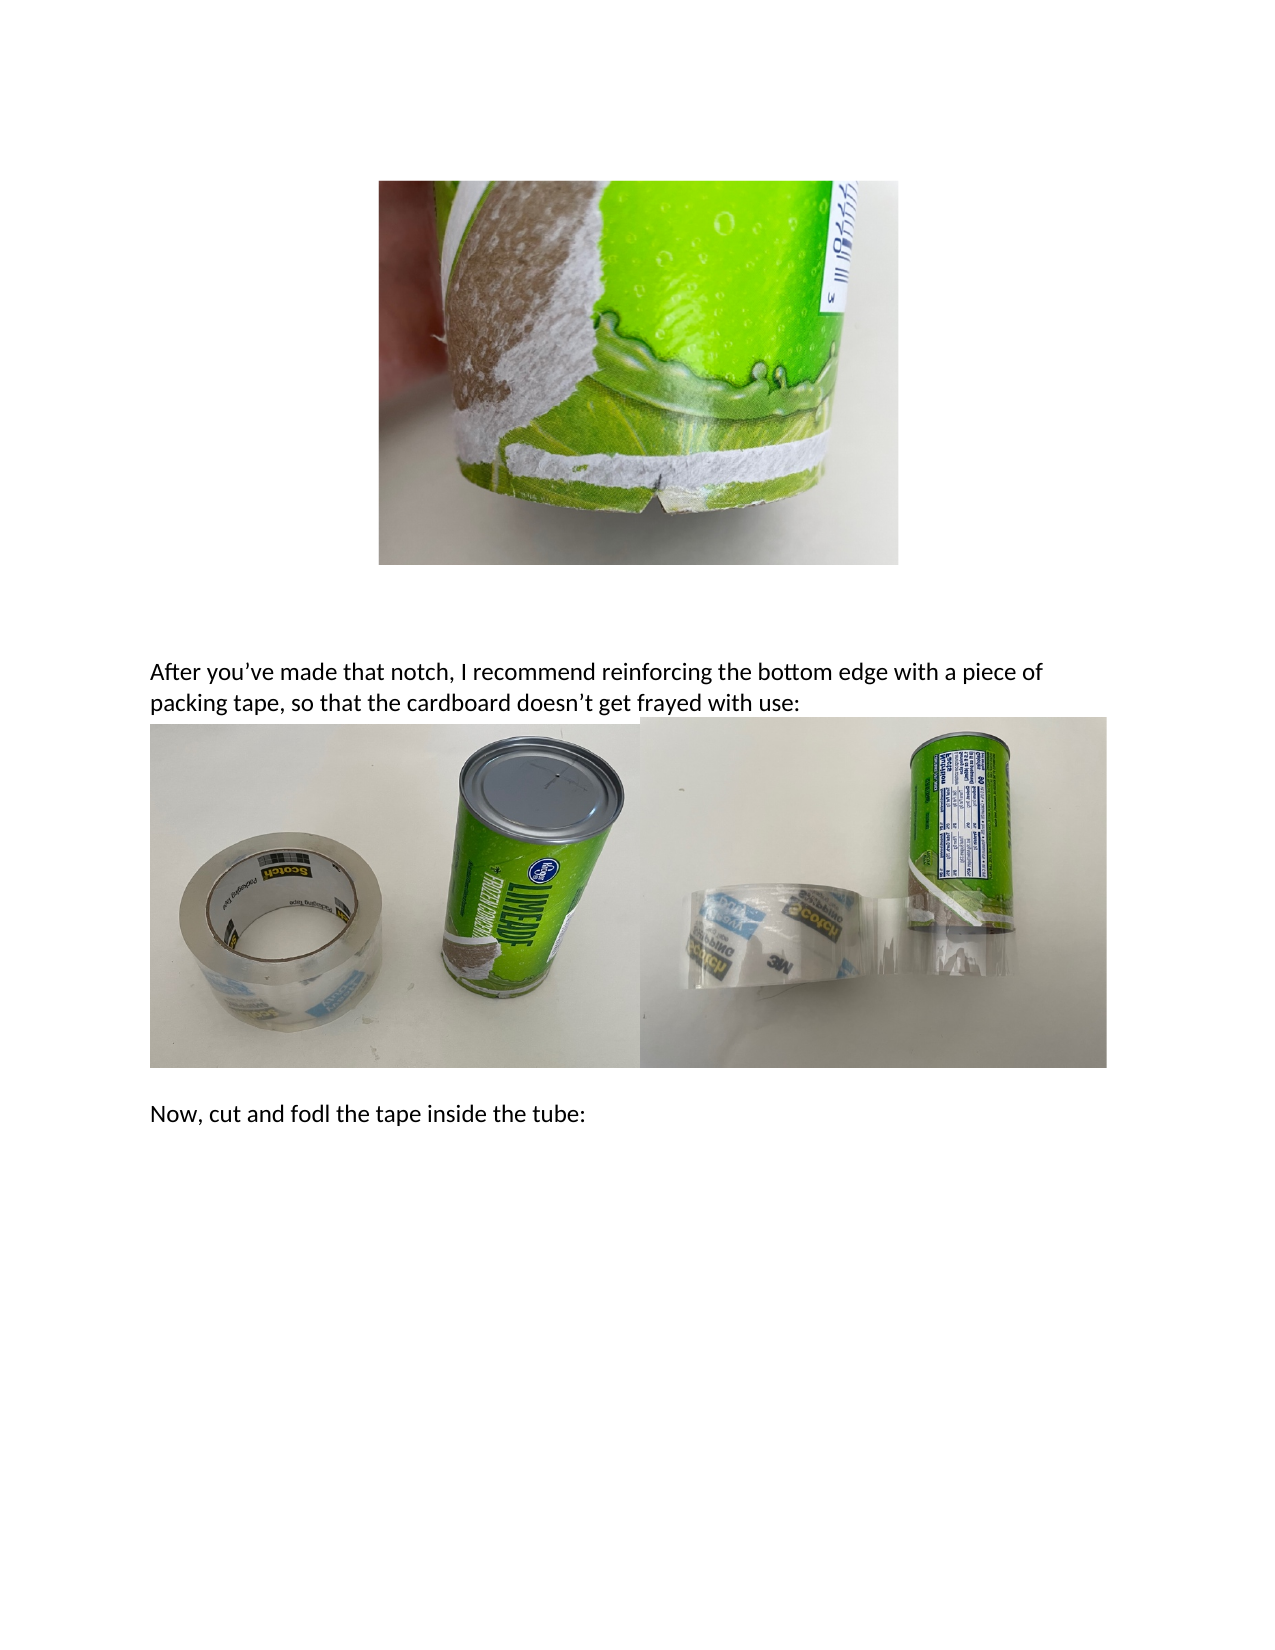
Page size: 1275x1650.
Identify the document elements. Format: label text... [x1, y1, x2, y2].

picture [150, 717, 1107, 1068]
text Now, cut and fodl the tape inside the tube: [150, 1098, 1125, 1128]
picture [379, 181, 899, 565]
text After you’ve made that notch, I recommend reinforcing the bottom edge with a piece of packing tape, so that the cardboard doesn’t get frayed with use: [150, 656, 1125, 717]
